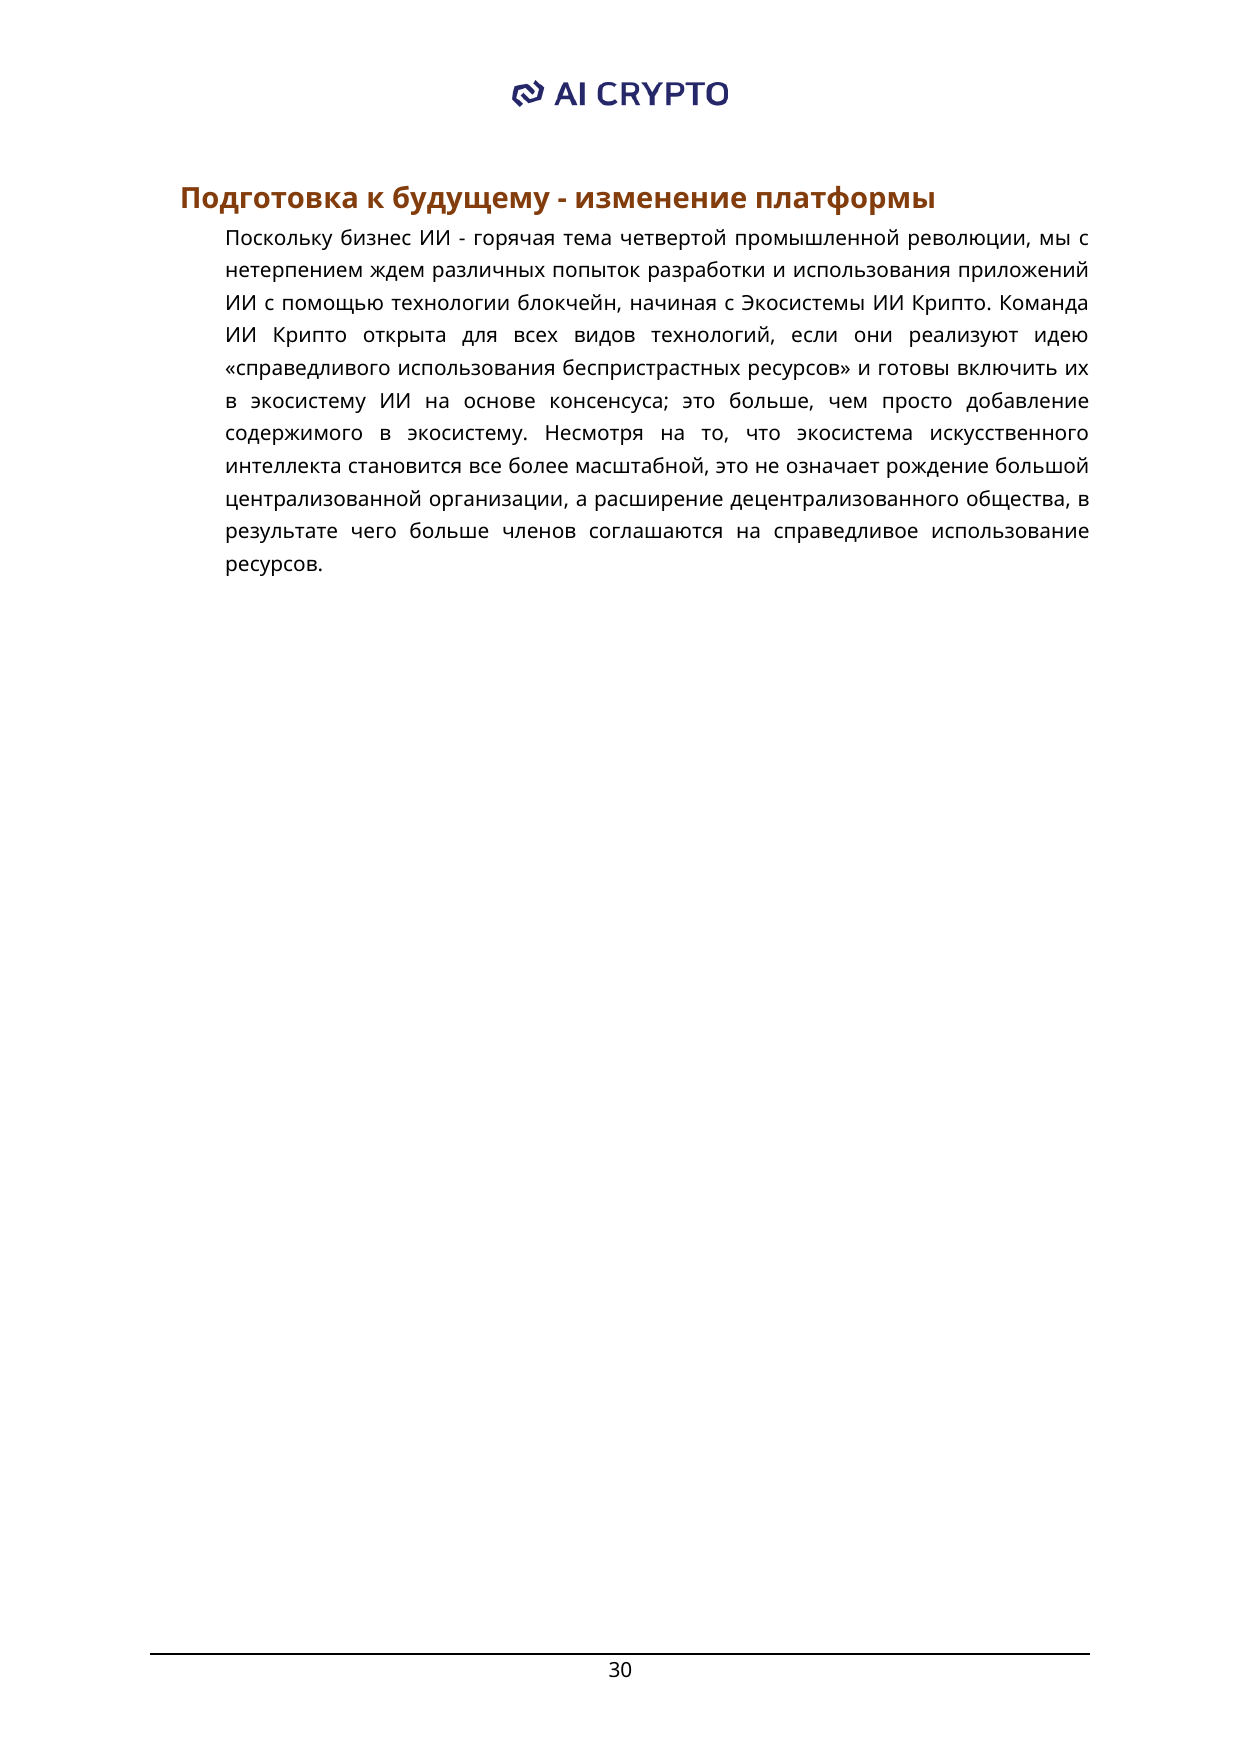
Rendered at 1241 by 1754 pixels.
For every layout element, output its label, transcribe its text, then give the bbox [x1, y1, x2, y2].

picture [501, 70, 738, 115]
text Подготовка к будущему - изменение платформы [179, 177, 1090, 217]
text Поскольку бизнес ИИ - горячая тема четвертой промышленной революции, мы с нетерпением ждем различных попыток разработки и использования приложений ИИ с помощью технологии блокчейн, начиная с Экосистемы ИИ Крипто. Команда ИИ Крипто открыта для всех видов технологий, если они реализуют идею «справедливого использования беспристрастных ресурсов» и готовы включить их в экосистему ИИ на основе консенсуса; это больше, чем просто добавление содержимого в экосистему. Несмотря на то, что экосистема искусственного интеллекта становится все более масштабной, это не означает рождение большой централизованной организации, а расширение децентрализованного общества, в результате чего больше членов соглашаются на справедливое использование ресурсов. [225, 223, 1090, 577]
